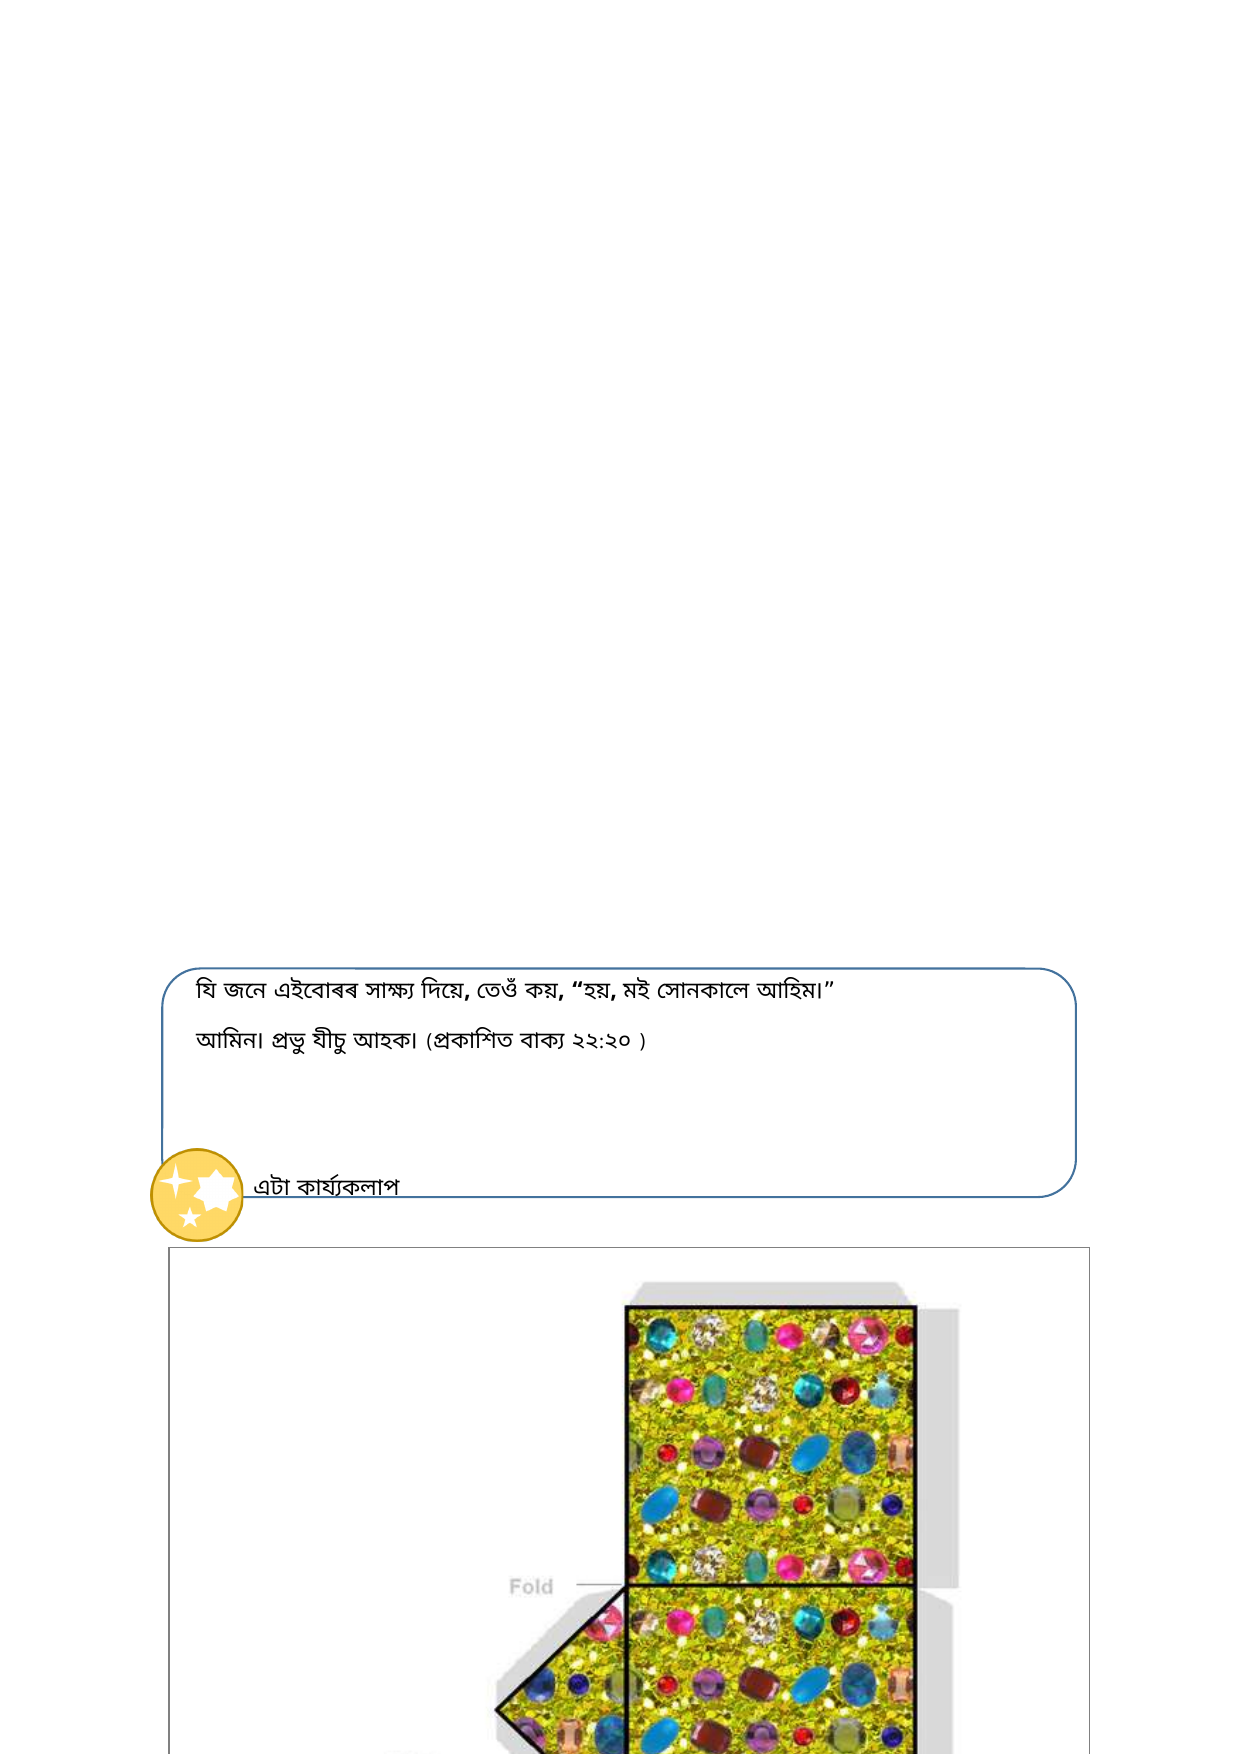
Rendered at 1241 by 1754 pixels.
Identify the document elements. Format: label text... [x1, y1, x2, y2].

text যি জনে এইবোৰৰ সাক্ষ্য দিয়ে, তেওঁ কয়, “হয়, মই সোনকালে আহিম।” [150, 978, 1090, 1008]
picture [170, 1248, 1089, 1754]
text এটা কাৰ্য্যকলাপ [244, 1174, 1090, 1201]
text আমিন। প্ৰভু যীচু আহক। (প্ৰকাশিত বাক্য ২২:২০ ) [150, 1027, 1090, 1056]
picture [150, 1148, 244, 1242]
